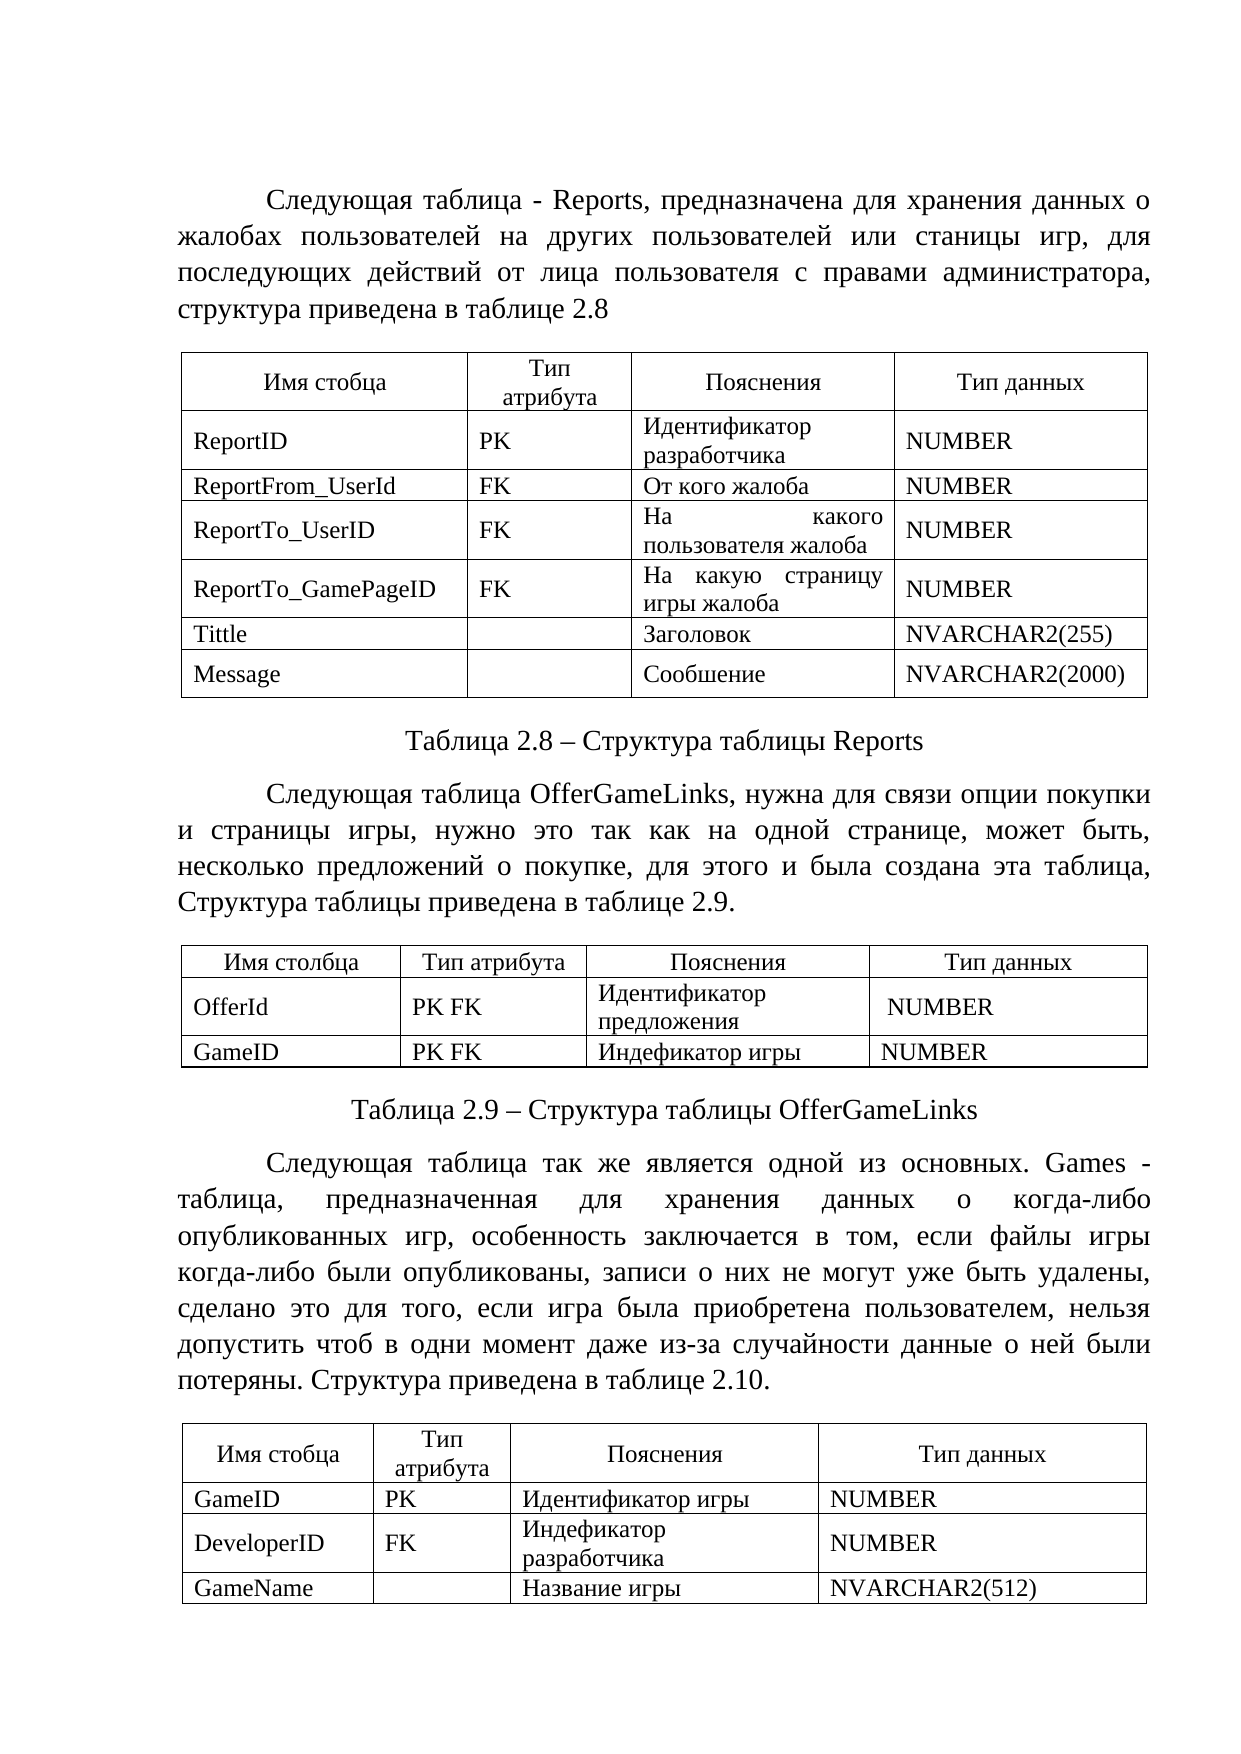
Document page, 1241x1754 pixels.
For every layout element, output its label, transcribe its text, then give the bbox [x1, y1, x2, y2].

table_cell NUMBER [870, 1036, 1147, 1066]
table_cell NUMBER [895, 470, 1147, 500]
table_cell На какого пользователя жалоба [632, 501, 894, 559]
table_header Пояснения [632, 353, 894, 410]
table_cell NVARCHAR2(255) [895, 618, 1147, 648]
table_cell ReportTo_GamePageID [182, 560, 467, 617]
table_header Пояснения [511, 1424, 818, 1482]
table_cell OfferId [182, 978, 400, 1035]
table_cell [468, 618, 631, 648]
text Следующая таблица OfferGameLinks, нужна для связи опции покупки и страницы игры, нужно это так как на одной странице, может быть, несколько предложений о покупке, для этого и была создана эта таблица, Структура таблицы приведена в таблице 2.9. [177, 776, 1152, 918]
table_cell DeveloperID [183, 1514, 373, 1572]
table_header Имя стобца [183, 1424, 373, 1482]
table_header Тип атрибута [374, 1424, 510, 1482]
table_cell Message [182, 650, 467, 697]
table_cell Индефикатор игры [587, 1036, 869, 1066]
table_header Тип атрибута [468, 353, 631, 410]
table_cell PK FK [401, 978, 586, 1035]
table_cell От кого жалоба [632, 470, 894, 500]
table_cell Сообшение [632, 650, 894, 697]
table_cell Заголовок [632, 618, 894, 648]
table_cell FK [468, 501, 631, 559]
table_cell PK FK [401, 1036, 586, 1066]
table_cell NVARCHAR2(2000) [895, 650, 1147, 697]
table_cell PK [468, 411, 631, 469]
table_cell FK [374, 1514, 510, 1572]
table_cell NUMBER [895, 501, 1147, 559]
table_cell ReportID [182, 411, 467, 469]
table_cell ReportTo_UserID [182, 501, 467, 559]
table_cell [468, 650, 631, 697]
text Следующая таблица - Reports, предназначена для хранения данных о жалобах пользователей на других пользователей или станицы игр, для последующих действий от лица пользователя с правами администратора, структура приведена в таблице 2.8 [177, 182, 1152, 324]
table_cell NUMBER [819, 1514, 1146, 1572]
table_cell [374, 1573, 510, 1603]
table_cell FK [468, 560, 631, 617]
table_cell ReportFrom_UserId [182, 470, 467, 500]
table_cell FK [468, 470, 631, 500]
table_cell Tittle [182, 618, 467, 648]
table_cell GameID [183, 1483, 373, 1513]
table_header Имя стобца [182, 353, 467, 410]
table_header Тип данных [819, 1424, 1146, 1482]
table_header Тип данных [895, 353, 1147, 410]
table_header Имя столбца [182, 946, 400, 977]
table_cell GameName [183, 1573, 373, 1603]
table_cell Идентификатор разработчика [632, 411, 894, 469]
text Таблица 2.9 – Структура таблицы OfferGameLinks [177, 1092, 1152, 1126]
table_header Пояснения [587, 946, 869, 977]
table_cell NVARCHAR2(512) [819, 1573, 1146, 1603]
table_cell Идентификатор игры [511, 1483, 818, 1513]
table_cell Идентификатор предложения [587, 978, 869, 1035]
table_cell NUMBER [895, 411, 1147, 469]
table_cell PK [374, 1483, 510, 1513]
text Следующая таблица так же является одной из основных. Games - таблица, предназначенная для хранения данных о когда-либо опубликованных игр, особенность заключается в том, если файлы игры когда-либо были опубликованы, записи о них не могут уже быть удалены, сделано это для того, если игра была приобретена пользователем, нельзя допустить чтоб в одни момент даже из-за случайности данные о ней были потеряны. Структура приведена в таблице 2.10. [177, 1145, 1152, 1396]
text Таблица 2.8 – Структура таблицы Reports [177, 723, 1152, 757]
table_cell Индефикатор разработчика [511, 1514, 818, 1572]
table_cell NUMBER [819, 1483, 1146, 1513]
table_cell NUMBER [870, 978, 1147, 1035]
table_cell Название игры [511, 1573, 818, 1603]
table_cell GameID [182, 1036, 400, 1066]
table_header Тип атрибута [401, 946, 586, 977]
table_header Тип данных [870, 946, 1147, 977]
table_cell NUMBER [895, 560, 1147, 617]
table_cell На какую страницу игры жалоба [632, 560, 894, 617]
